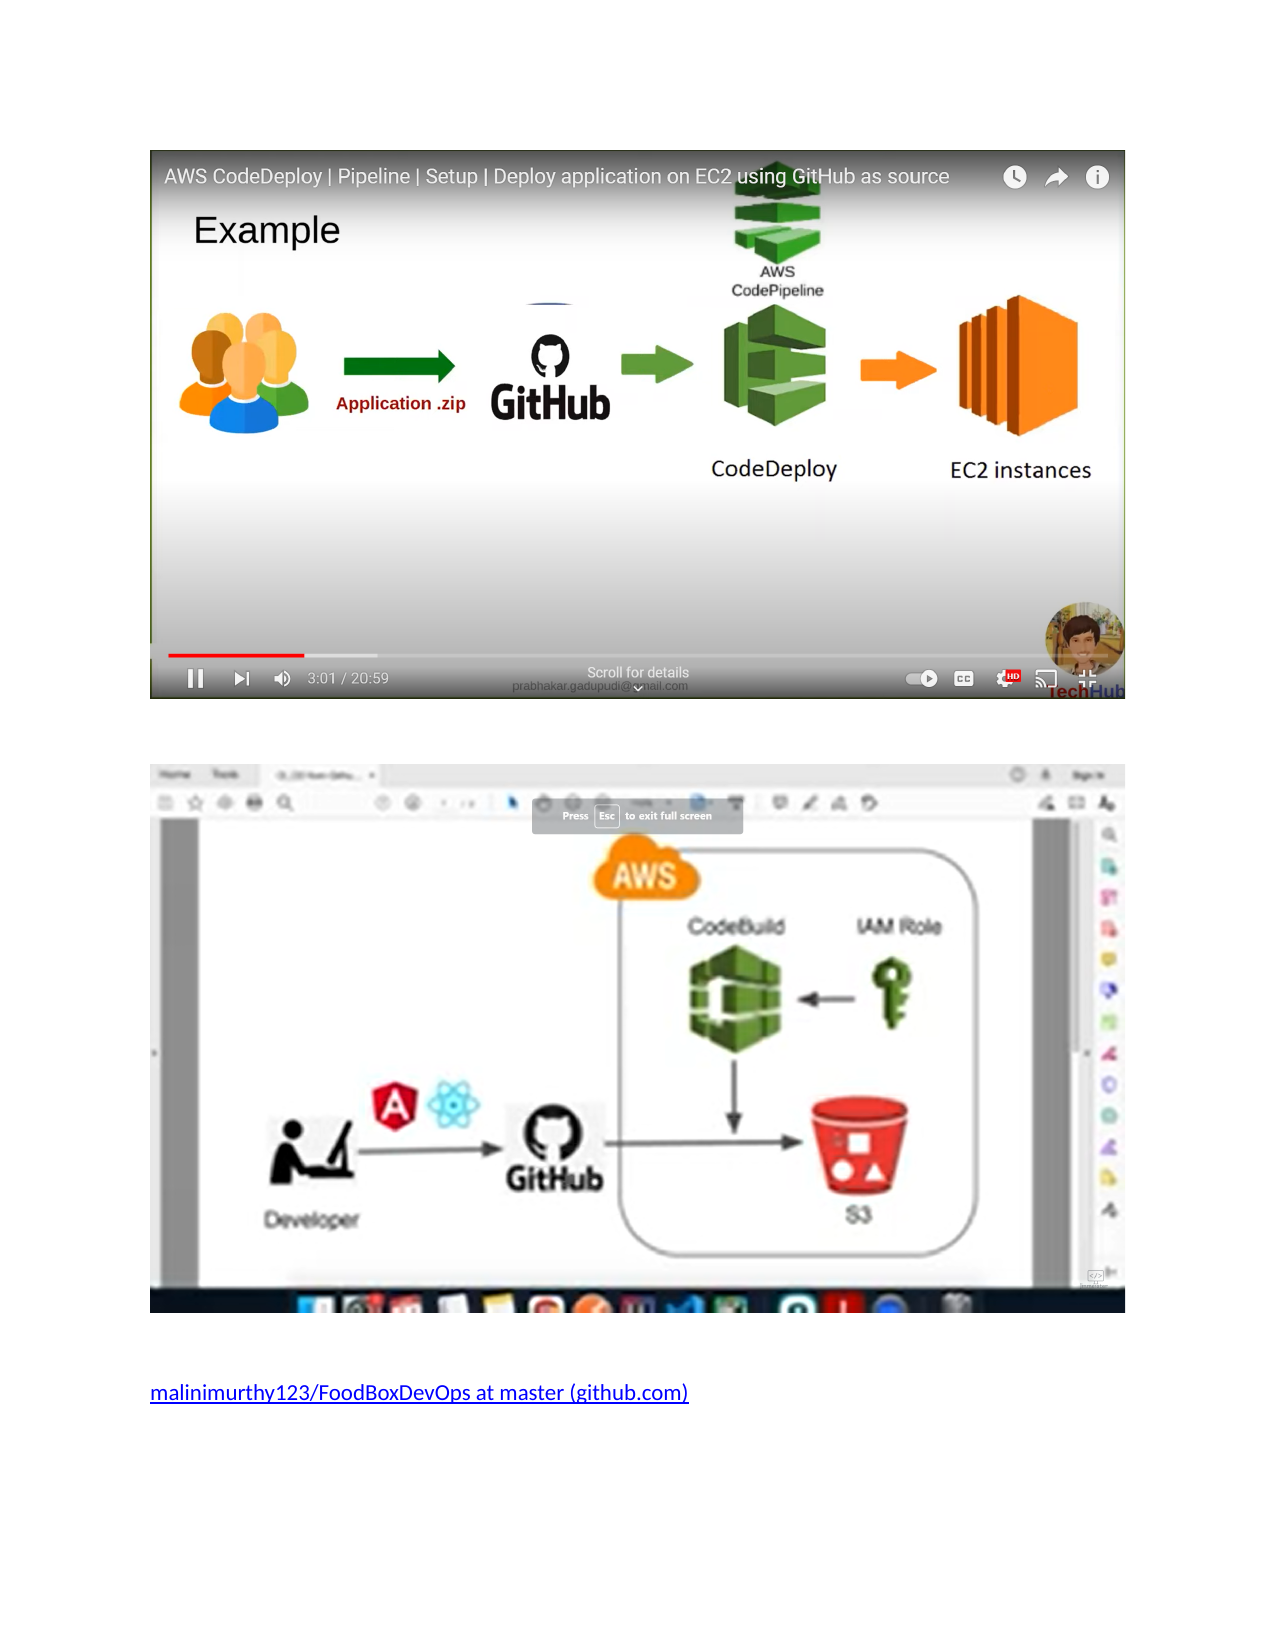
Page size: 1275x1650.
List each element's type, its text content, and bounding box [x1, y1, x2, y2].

text malinimurthy123/FoodBoxDevOps at master (github.com) [150, 1378, 1125, 1406]
picture [150, 764, 1125, 1313]
picture [150, 150, 1125, 699]
